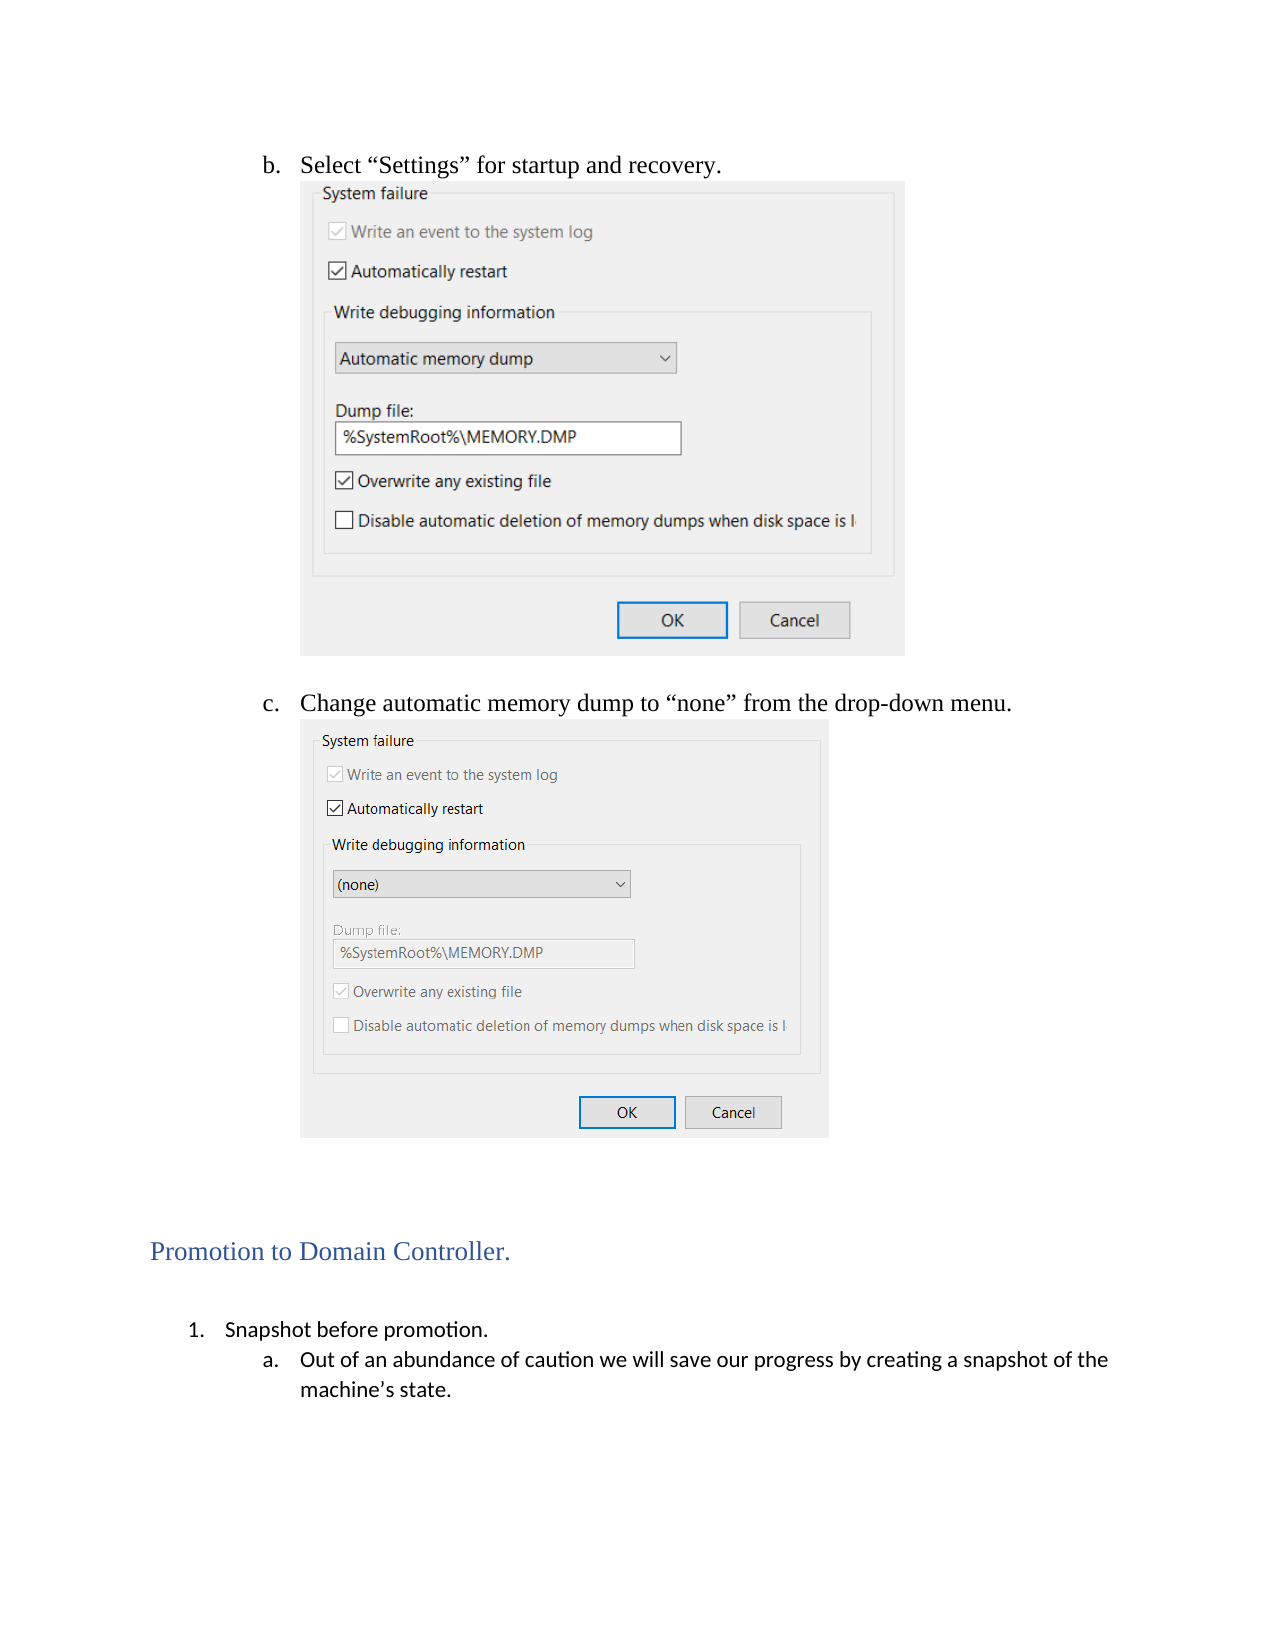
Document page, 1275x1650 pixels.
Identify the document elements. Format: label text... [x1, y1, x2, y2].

list Snapshot before promotion. [187, 1315, 1125, 1343]
picture [300, 719, 829, 1138]
list Out of an abundance of caution we will save our progress by creating a snapshot of the machine’s state. [262, 1345, 1125, 1403]
picture [300, 181, 905, 656]
subtitle Promotion to Domain Controller. [150, 1235, 1125, 1266]
